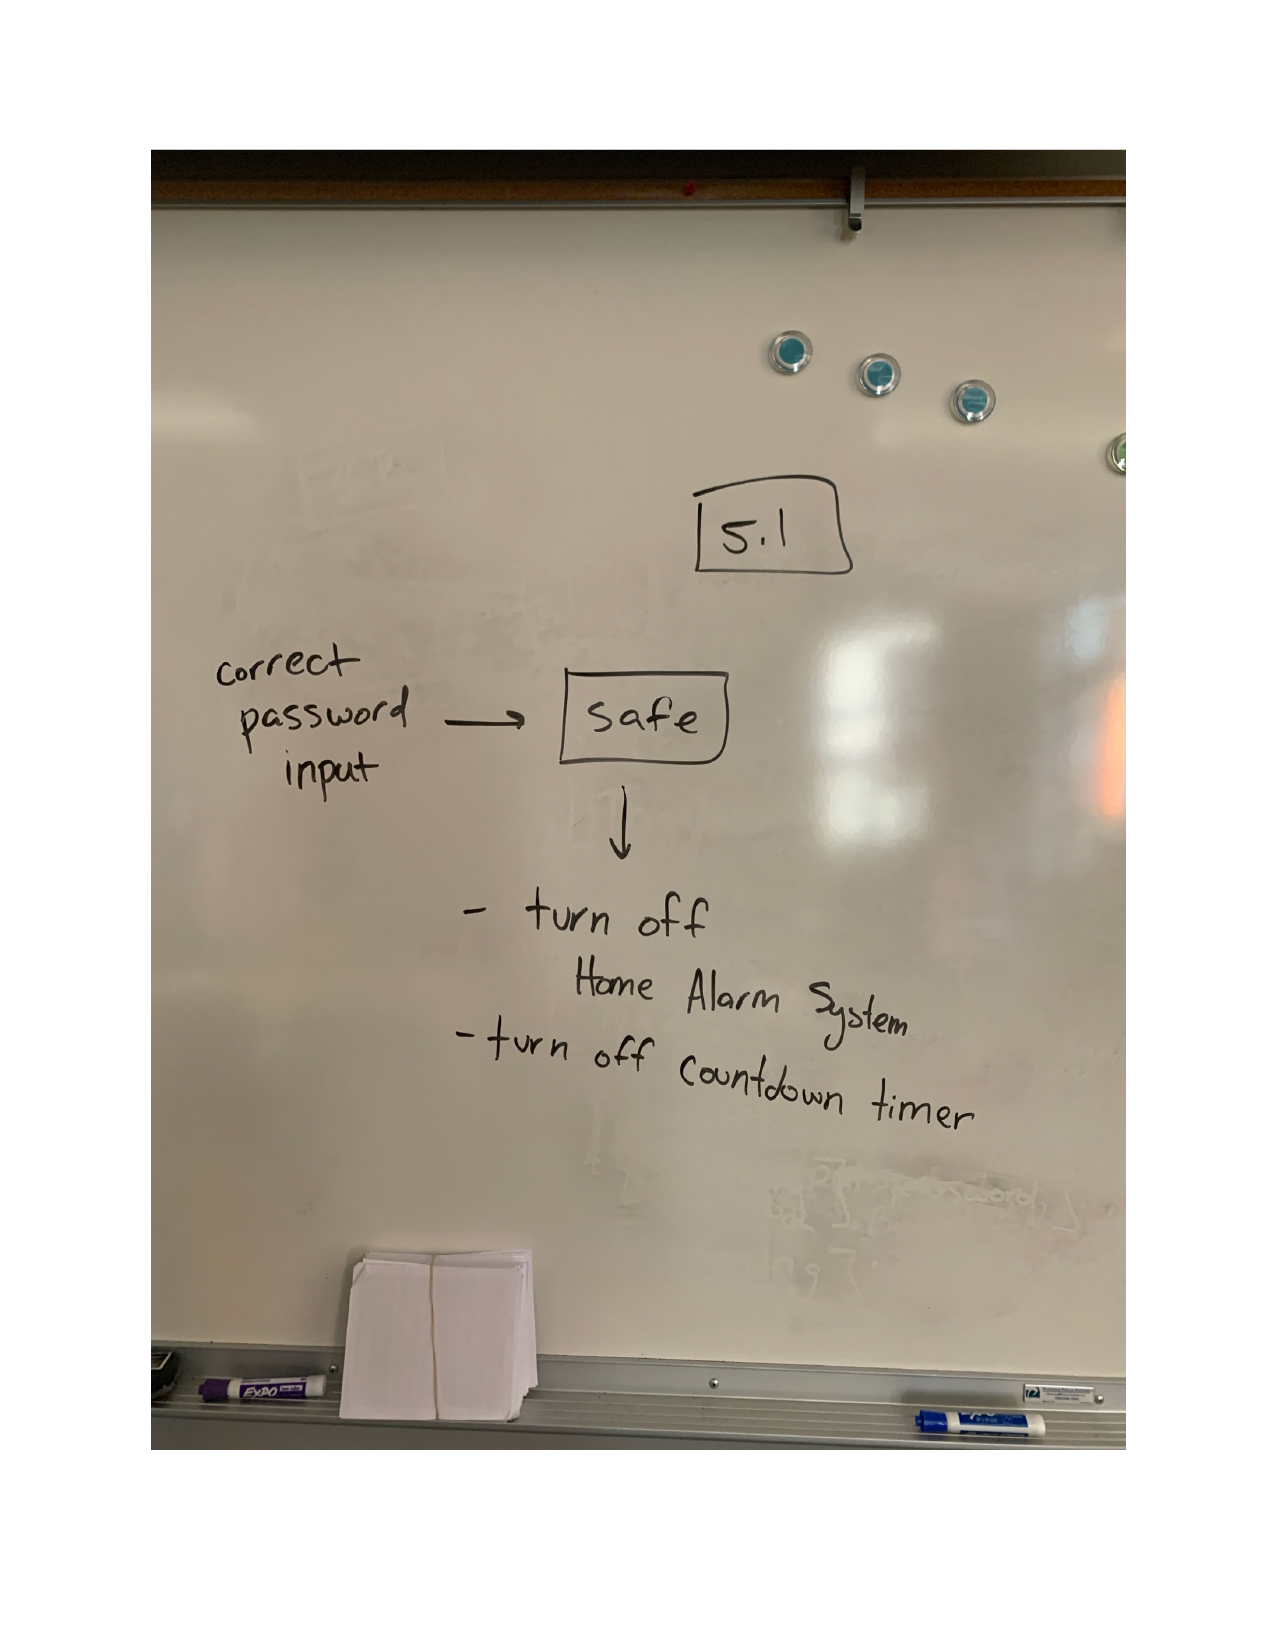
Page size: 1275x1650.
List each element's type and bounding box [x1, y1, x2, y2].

picture [152, 151, 1126, 1448]
